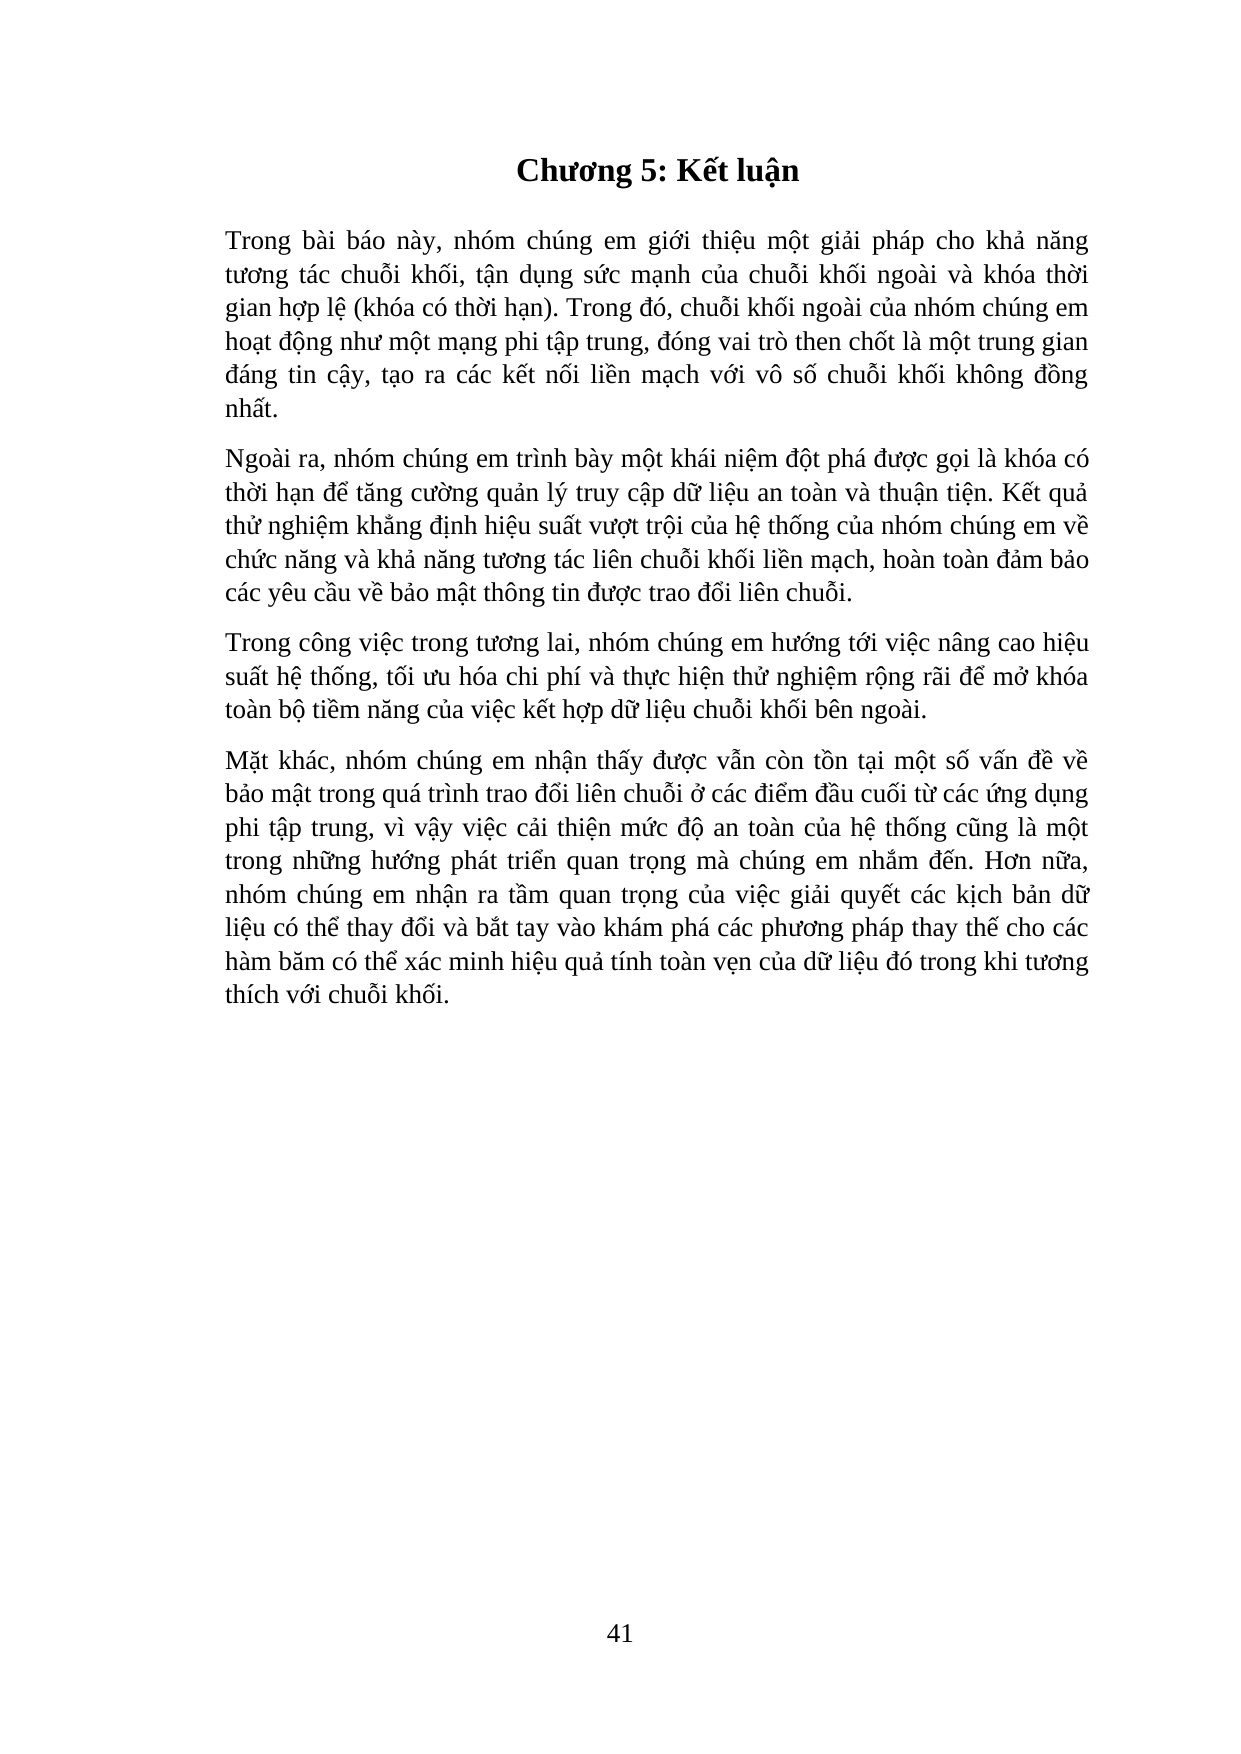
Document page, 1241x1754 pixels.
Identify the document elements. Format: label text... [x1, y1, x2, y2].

text Chương 5: Kết luận [225, 150, 1090, 188]
text Trong bài báo này, nhóm chúng em giới thiệu một giải pháp cho khả năng tương tác chuỗi khối, tận dụng sức mạnh của chuỗi khối ngoài và khóa thời gian hợp lệ (khóa có thời hạn). Trong đó, chuỗi khối ngoài của nhóm chúng em hoạt động như một mạng phi tập trung, đóng vai trò then chốt là một trung gian đáng tin cậy, tạo ra các kết nối liền mạch với vô số chuỗi khối không đồng nhất. [225, 224, 1090, 423]
text Mặt khác, nhóm chúng em nhận thấy được vẫn còn tồn tại một số vấn đề về bảo mật trong quá trình trao đổi liên chuỗi ở các điểm đầu cuối từ các ứng dụng phi tập trung, vì vậy việc cải thiện mức độ an toàn của hệ thống cũng là một trong những hướng phát triển quan trọng mà chúng em nhắm đến. Hơn nữa, nhóm chúng em nhận ra tầm quan trọng của việc giải quyết các kịch bản dữ liệu có thể thay đổi và bắt tay vào khám phá các phương pháp thay thế cho các hàm băm có thể xác minh hiệu quả tính toàn vẹn của dữ liệu đó trong khi tương thích với chuỗi khối. [225, 744, 1090, 1010]
text Ngoài ra, nhóm chúng em trình bày một khái niệm đột phá được gọi là khóa có thời hạn để tăng cường quản lý truy cập dữ liệu an toàn và thuận tiện. Kết quả thử nghiệm khẳng định hiệu suất vượt trội của hệ thống của nhóm chúng em về chức năng và khả năng tương tác liên chuỗi khối liền mạch, hoàn toàn đảm bảo các yêu cầu về bảo mật thông tin được trao đổi liên chuỗi. [225, 442, 1090, 607]
text Trong công việc trong tương lai, nhóm chúng em hướng tới việc nâng cao hiệu suất hệ thống, tối ưu hóa chi phí và thực hiện thử nghiệm rộng rãi để mở khóa toàn bộ tiềm năng của việc kết hợp dữ liệu chuỗi khối bên ngoài. [225, 626, 1090, 725]
